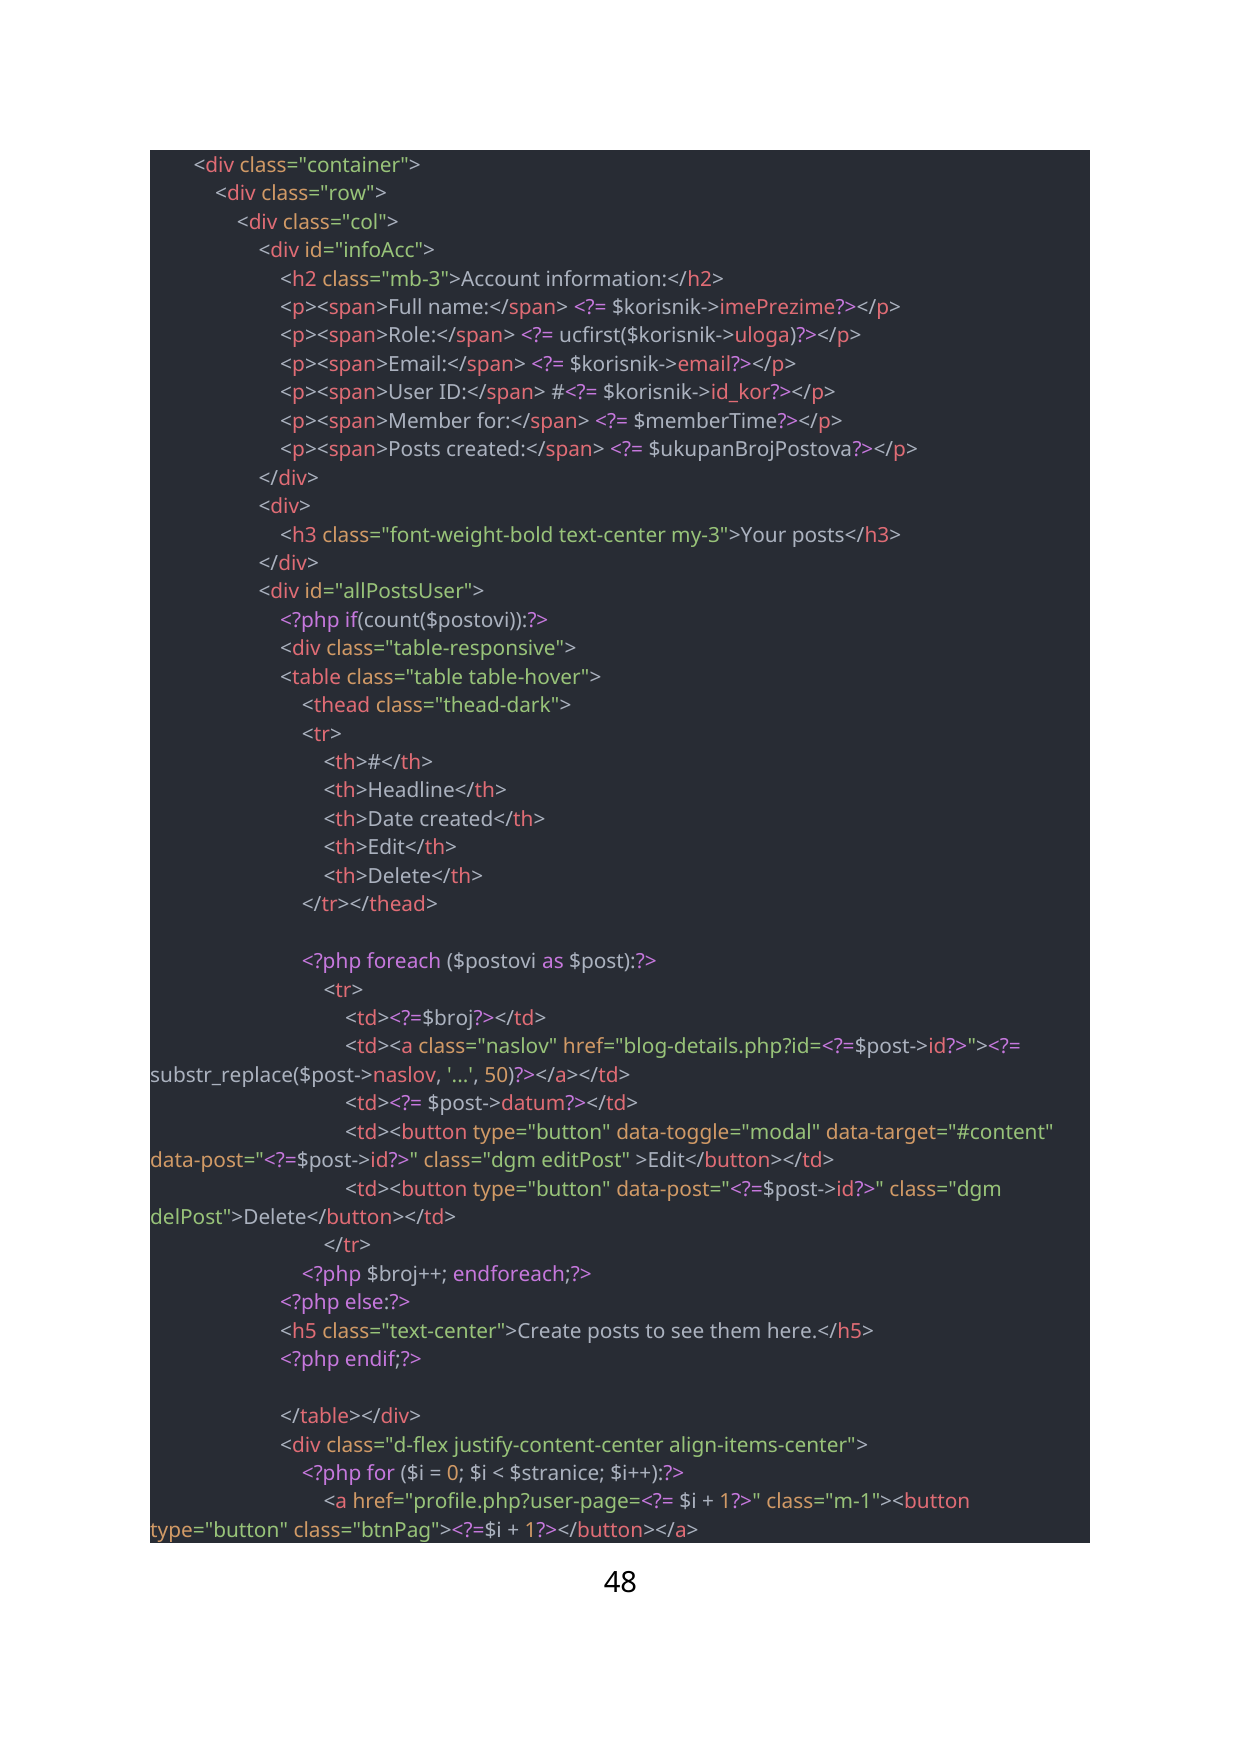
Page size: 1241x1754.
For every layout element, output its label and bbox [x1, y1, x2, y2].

text [150, 150, 1090, 1543]
